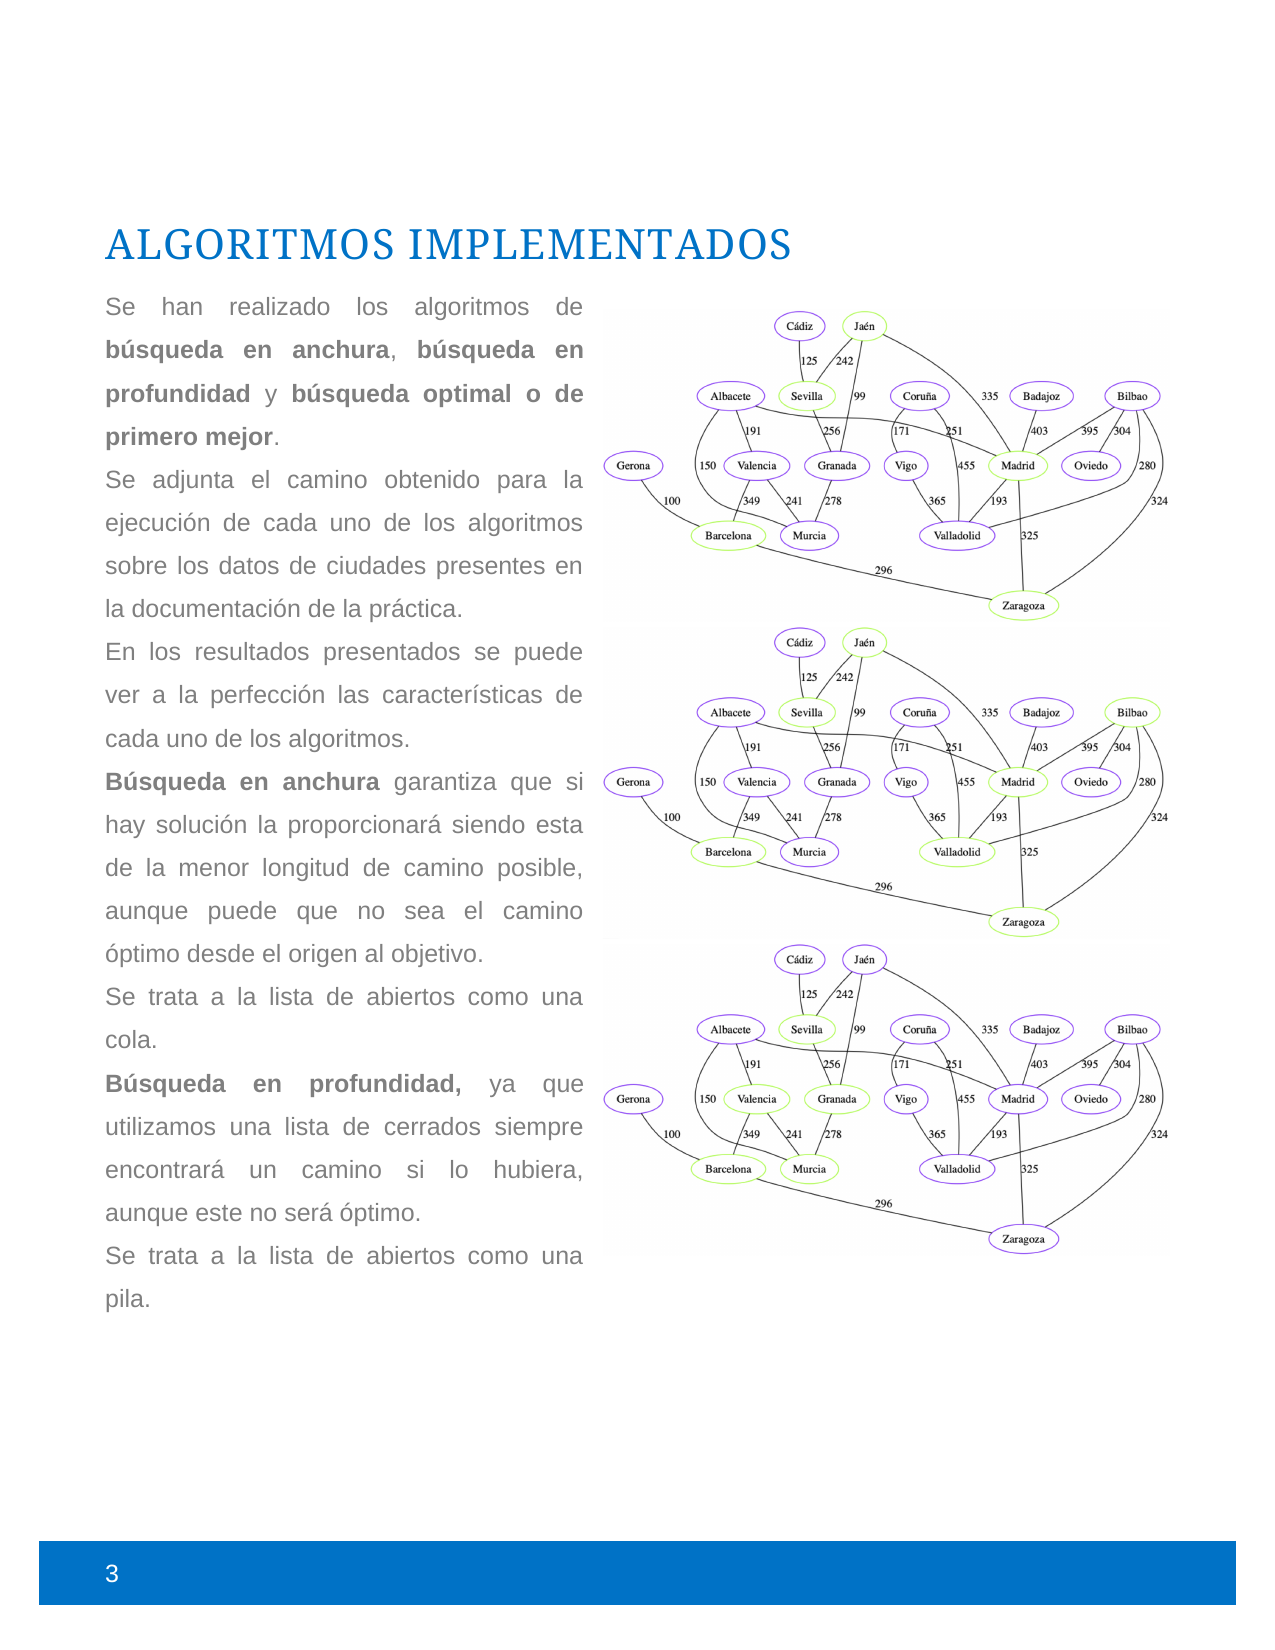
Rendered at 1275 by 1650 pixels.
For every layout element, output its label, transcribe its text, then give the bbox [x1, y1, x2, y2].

picture [602, 627, 1170, 939]
picture [602, 944, 1171, 1256]
subtitle Algoritmos implementados [105, 215, 1170, 271]
picture [602, 309, 1170, 622]
text En los resultados presentados se puede ver a la perfección las características de cada uno de los algoritmos. [105, 637, 602, 752]
text Búsqueda en profundidad, ya que utilizamos una lista de cerrados siempre encontrará un camino si lo hubiera, aunque este no será óptimo. [105, 1068, 602, 1227]
text Se trata a la lista de abiertos como una pila. [105, 1241, 1170, 1313]
text Se trata a la lista de abiertos como una cola. [105, 982, 602, 1054]
text Se adjunta el camino obtenido para la ejecución de cada uno de los algoritmos sobre los datos de ciudades presentes en la documentación de la práctica. [105, 465, 1170, 623]
text Se han realizado los algoritmos de búsqueda en anchura, búsqueda en profundidad y búsqueda optimal o de primero mejor. [105, 292, 1170, 450]
text Búsqueda en anchura garantiza que si hay solución la proporcionará siendo esta de la menor longitud de camino posible, aunque puede que no sea el camino óptimo desde el origen al objetivo. [105, 767, 1170, 968]
